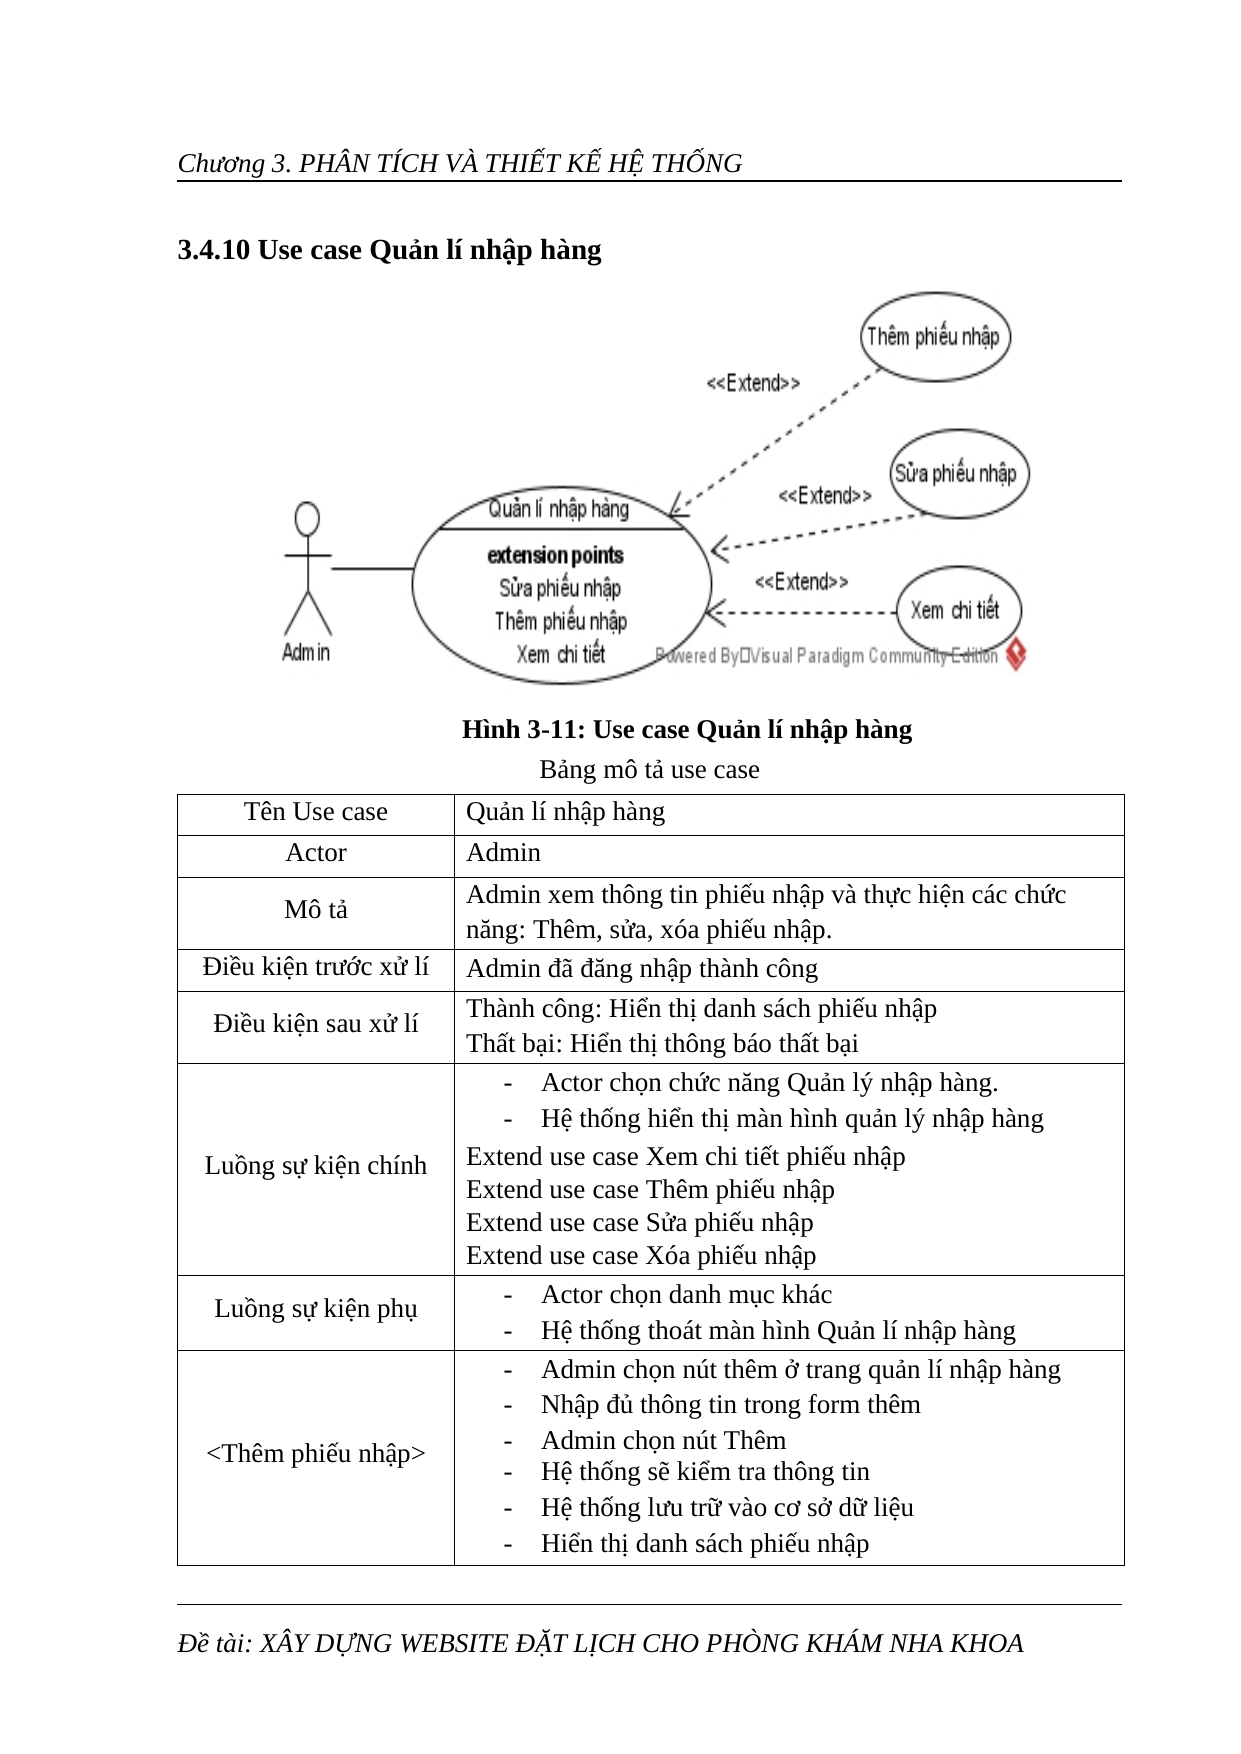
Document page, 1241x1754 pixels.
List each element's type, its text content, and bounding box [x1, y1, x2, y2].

table_cell Actor chọn danh mục khác Hệ thống thoát màn hình Quản lí nhập hàng [455, 1276, 1124, 1349]
table_header Tên Use case [178, 795, 454, 835]
table_cell Luồng sự kiện phụ [178, 1276, 454, 1349]
picture [264, 288, 1035, 692]
table_cell Luồng sự kiện chính [178, 1064, 454, 1275]
table_cell Actor [178, 836, 454, 877]
table_cell Điều kiện sau xử lí [178, 992, 454, 1063]
table_cell Admin chọn nút thêm ở trang quản lí nhập hàng Nhập đủ thông tin trong form thêm Admin chọn nút Thêm Hệ thống sẽ kiểm tra thông tin Hệ thống lưu trữ vào cơ sở dữ liệu Hiển thị danh sách phiếu nhập [455, 1351, 1124, 1564]
text Hình 3-11: Use case Quản lí nhập hàng [252, 713, 1122, 744]
table_cell Admin [455, 836, 1124, 877]
text Bảng mô tả use case [177, 753, 1122, 784]
table_cell Admin xem thông tin phiếu nhập và thực hiện các chức năng: Thêm, sửa, xóa phiếu nhập. [455, 878, 1124, 949]
table_cell Admin đã đăng nhập thành công [455, 950, 1124, 991]
table_cell Điều kiện trước xử lí [178, 950, 454, 991]
table_header Quản lí nhập hàng [455, 795, 1124, 835]
table_cell Mô tả [178, 878, 454, 949]
table_cell <Thêm phiếu nhập> [178, 1351, 454, 1564]
table_cell Actor chọn chức năng Quản lý nhập hàng. Hệ thống hiển thị màn hình quản lý nhập hàng Extend use case Xem chi tiết phiếu nhập Extend use case Thêm phiếu nhập Extend use case Sửa phiếu nhập Extend use case Xóa phiếu nhập [455, 1064, 1124, 1275]
text 3.4.10 Use case Quản lí nhập hàng [177, 232, 1122, 266]
table_cell Thành công: Hiển thị danh sách phiếu nhập Thất bại: Hiển thị thông báo thất bại [455, 992, 1124, 1063]
